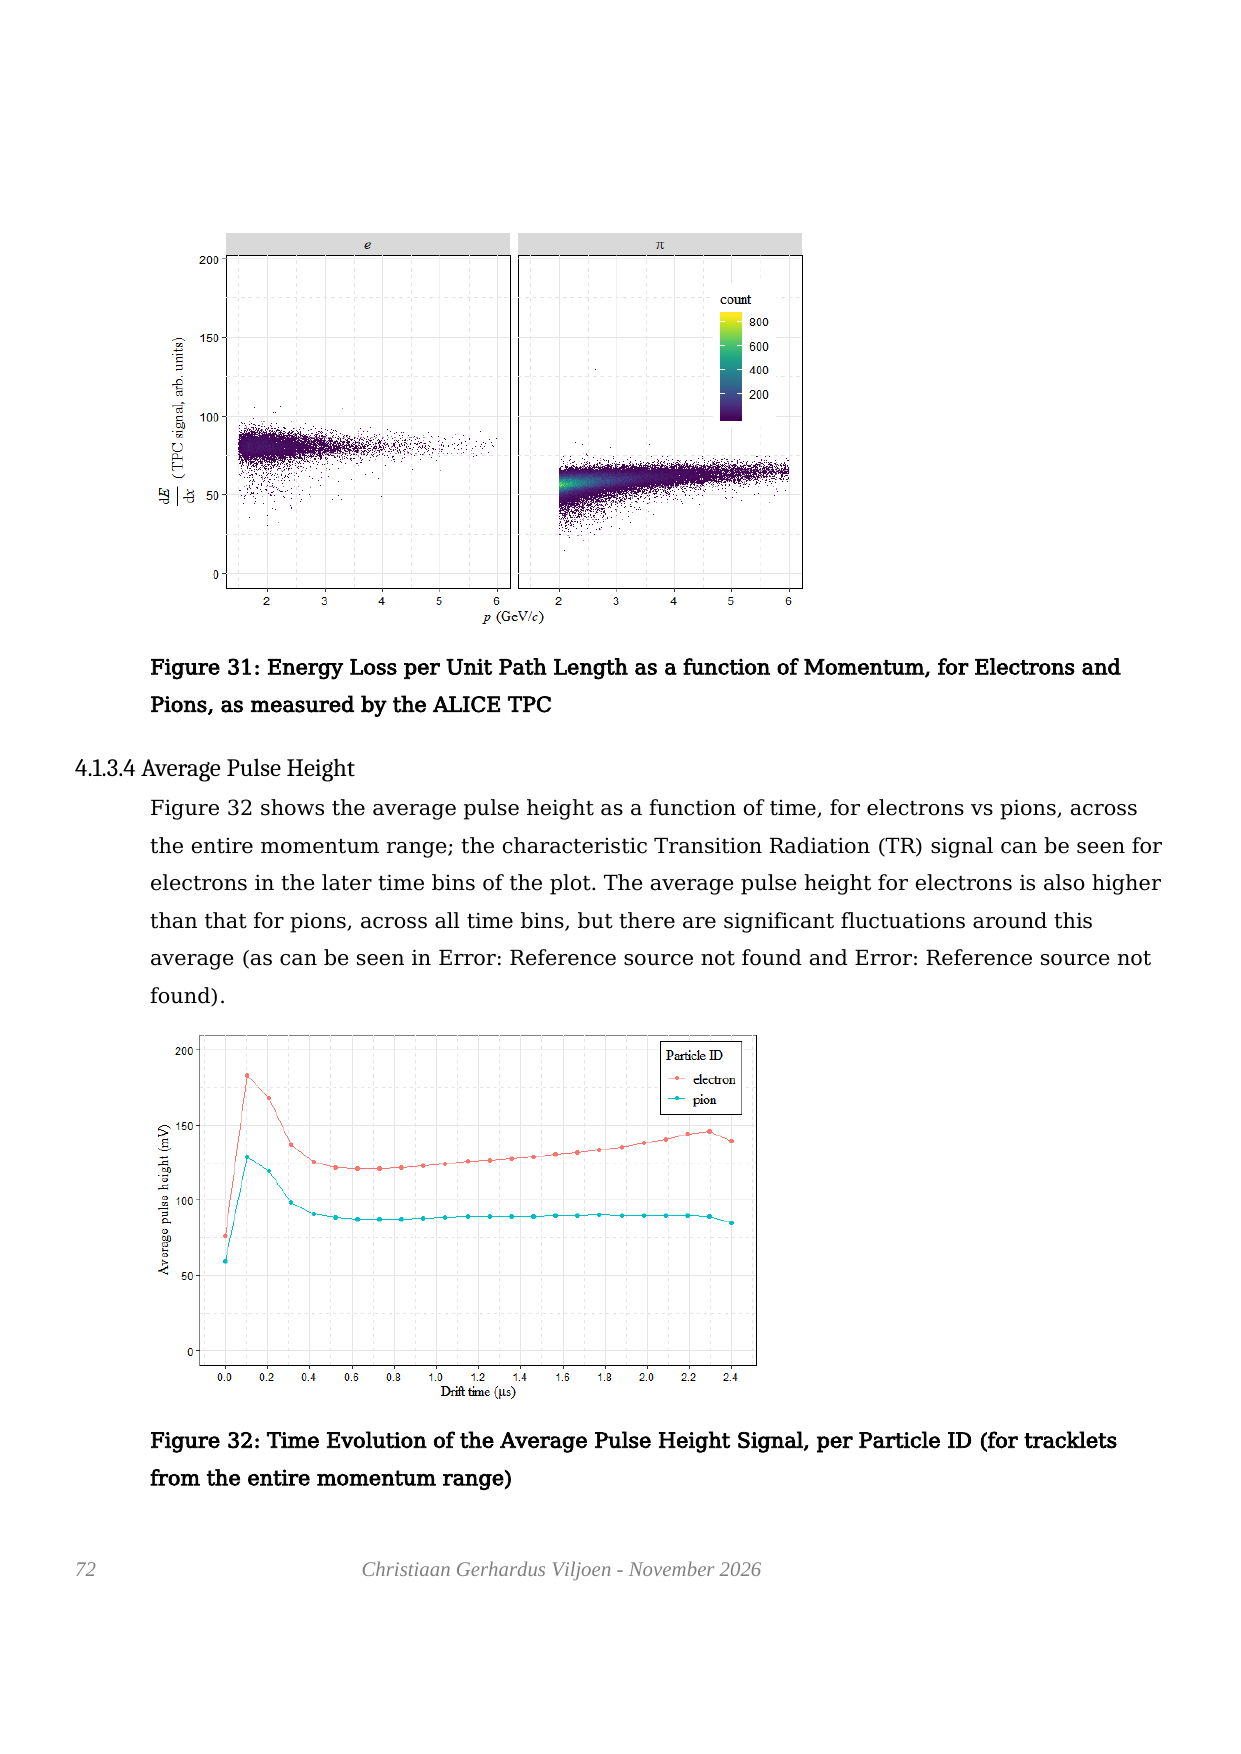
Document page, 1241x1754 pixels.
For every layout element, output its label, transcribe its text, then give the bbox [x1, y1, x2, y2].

picture [150, 226, 809, 633]
subtitle Average Pulse Height [75, 754, 1165, 782]
text Figure 31: Energy Loss per Unit Path Length as a function of Momentum, for Electrons and Pions, as measured by the ALICE TPC [150, 654, 1165, 716]
picture [150, 1028, 763, 1407]
text Figure 32: Time Evolution of the Average Pulse Height Signal, per Particle ID (for tracklets from the entire momentum range) [150, 1427, 1165, 1489]
